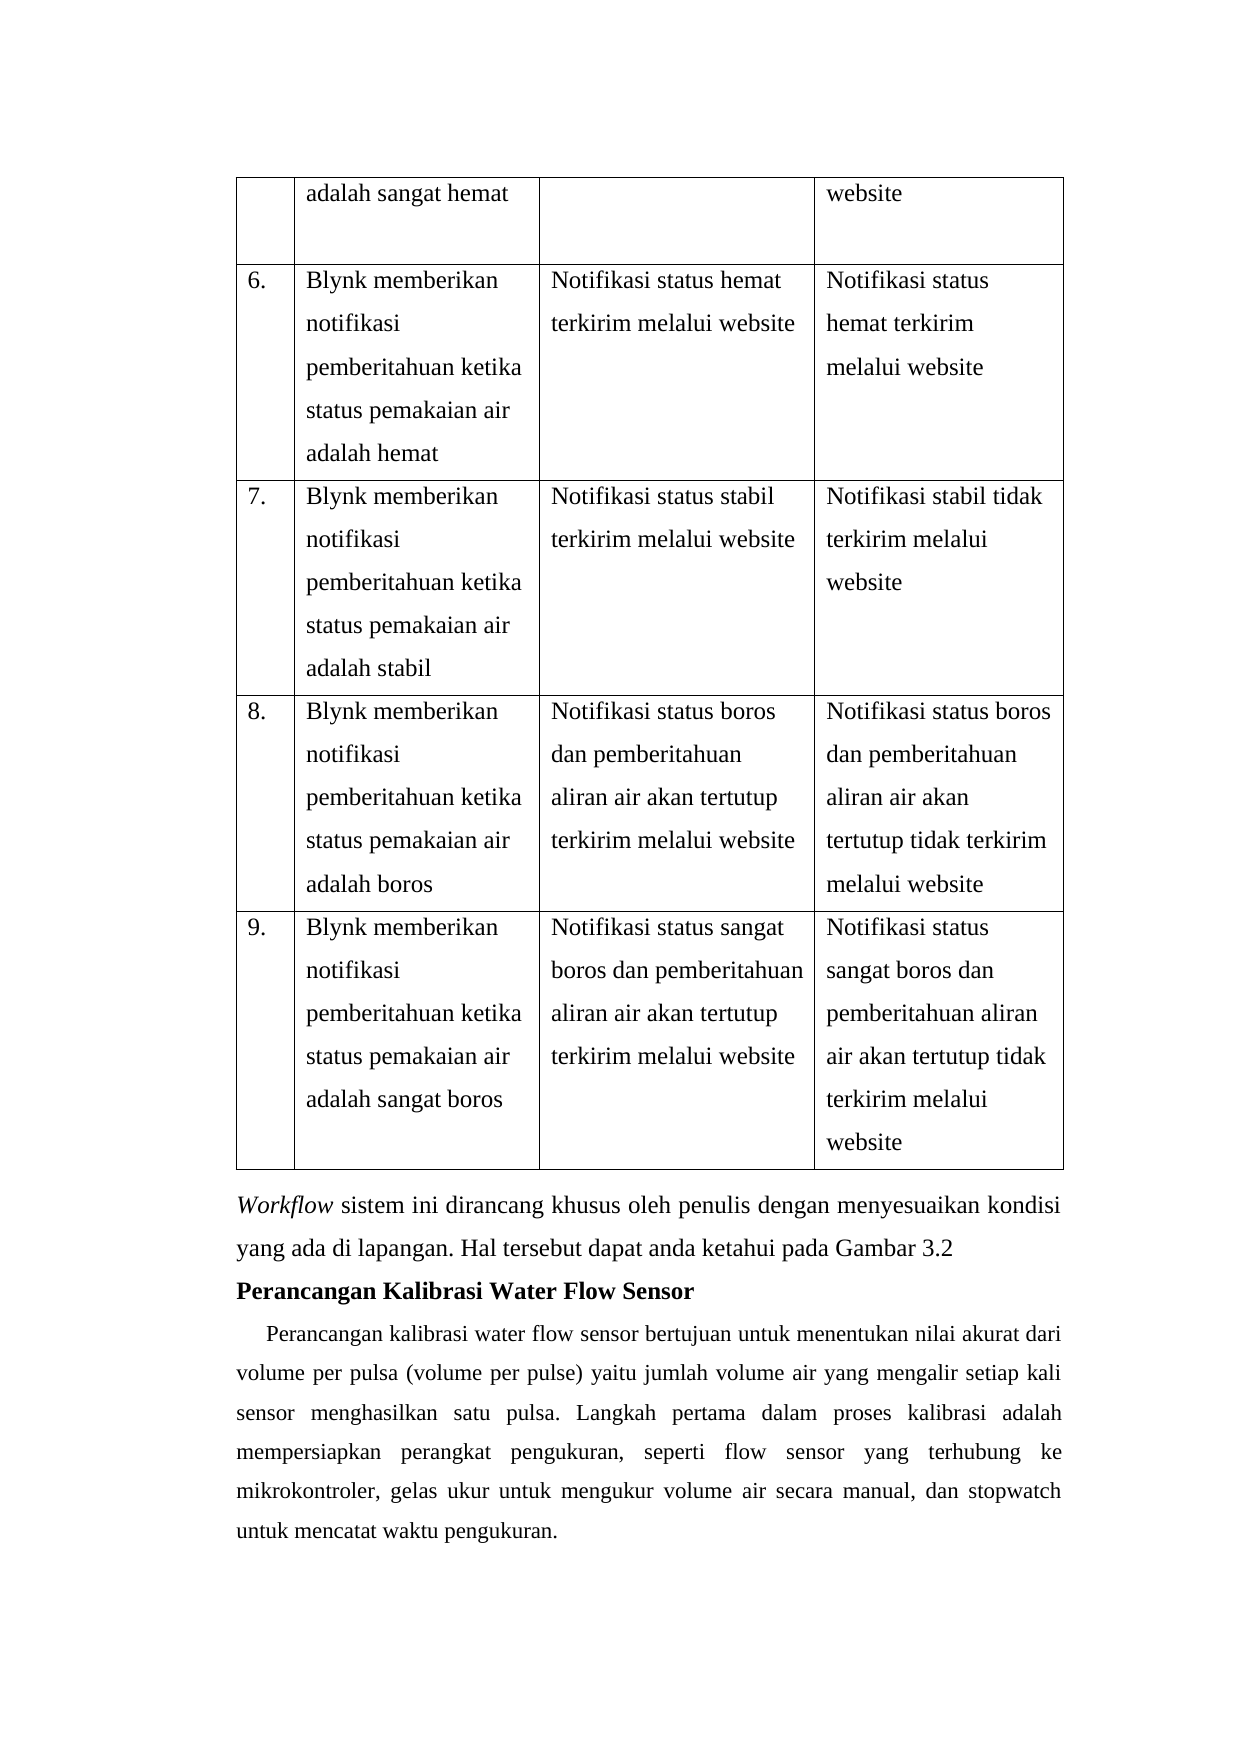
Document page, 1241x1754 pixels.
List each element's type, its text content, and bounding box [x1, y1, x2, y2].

table_cell Notifikasi status stabil terkirim melalui website [540, 481, 814, 695]
text Workflow sistem ini dirancang khusus oleh penulis dengan menyesuaikan kondisi yang ada di lapangan. Hal tersebut dapat anda ketahui pada Gambar 3.2 [236, 1190, 1062, 1262]
table_cell Blynk memberikan notifikasi pemberitahuan ketika status pemakaian air adalah sangat boros [295, 912, 539, 1169]
table_cell Notifikasi stabil tidak terkirim melalui website [815, 481, 1063, 695]
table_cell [295, 178, 539, 264]
table_cell Notifikasi status sangat boros dan pemberitahuan aliran air akan tertutup tidak terkirim melalui website [815, 912, 1063, 1169]
table_cell Blynk memberikan notifikasi pemberitahuan ketika status pemakaian air adalah boros [295, 696, 539, 911]
table_cell 6. [237, 265, 294, 480]
table_cell Notifikasi status boros dan pemberitahuan aliran air akan tertutup tidak terkirim melalui website [815, 696, 1063, 911]
table_cell Notifikasi status sangat boros dan pemberitahuan aliran air akan tertutup terkirim melalui website [540, 912, 814, 1169]
table_cell 5. [237, 178, 294, 264]
table_cell Blynk memberikan notifikasi pemberitahuan ketika status pemakaian air adalah hemat [295, 265, 539, 480]
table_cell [815, 178, 1063, 264]
table_cell Notifikasi status hemat terkirim melalui website [540, 265, 814, 480]
table_cell 7. [237, 481, 294, 695]
text Perancangan kalibrasi water flow sensor bertujuan untuk menentukan nilai akurat dari volume per pulsa (volume per pulse) yaitu jumlah volume air yang mengalir setiap kali sensor menghasilkan satu pulsa. Langkah pertama dalam proses kalibrasi adalah mempersiapkan perangkat pengukuran, seperti flow sensor yang terhubung ke mikrokontroler, gelas ukur untuk mengukur volume air secara manual, dan stopwatch untuk mencatat waktu pengukuran. [236, 1319, 1063, 1543]
table_cell Notifikasi status boros dan pemberitahuan aliran air akan tertutup terkirim melalui website [540, 696, 814, 911]
table_cell 9. [237, 912, 294, 1169]
subtitle Perancangan Kalibrasi Water Flow Sensor [236, 1276, 1063, 1305]
table_cell Blynk memberikan notifikasi pemberitahuan ketika status pemakaian air adalah stabil [295, 481, 539, 695]
table_cell 8. [237, 696, 294, 911]
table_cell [540, 178, 814, 264]
table_cell Notifikasi status hemat terkirim melalui website [815, 265, 1063, 480]
